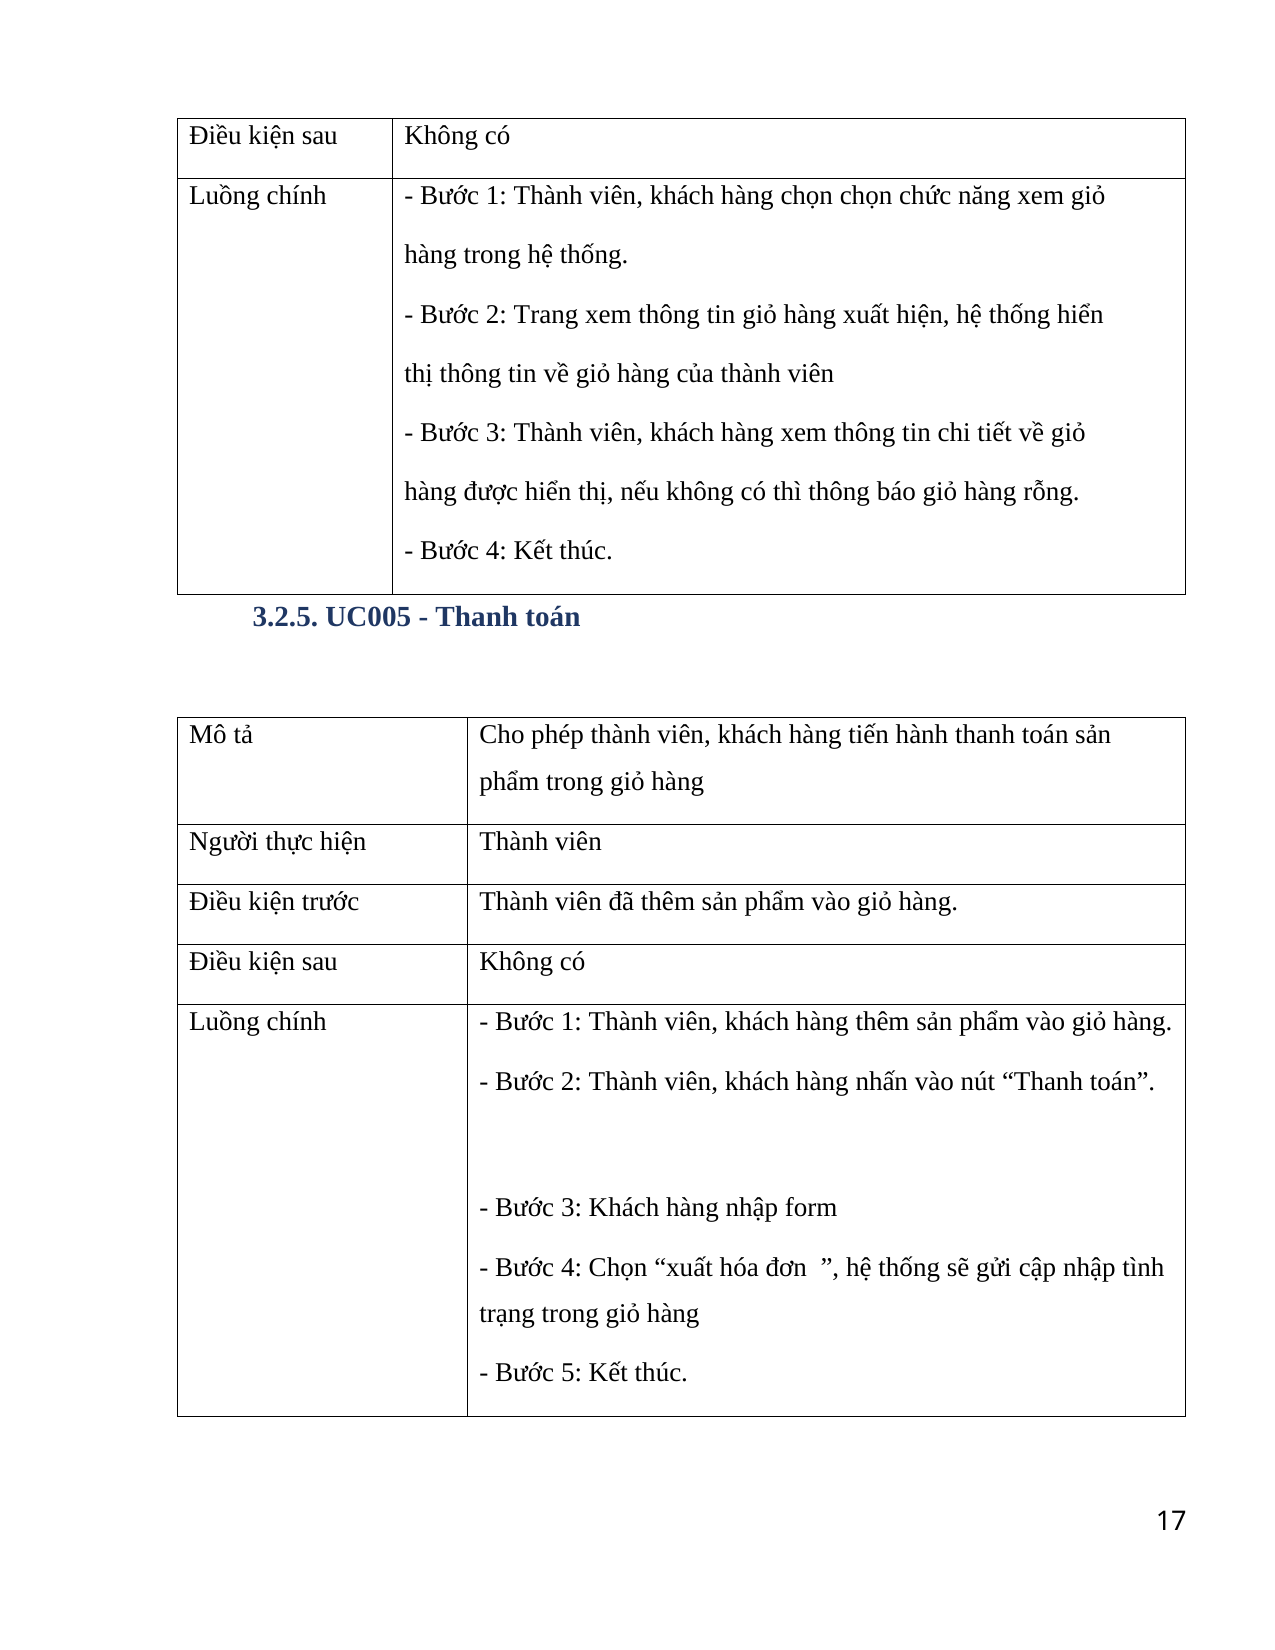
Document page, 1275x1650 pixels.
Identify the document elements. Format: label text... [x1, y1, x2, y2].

table_cell Điều kiện sau [178, 945, 467, 1004]
table_header Mô tả [178, 718, 467, 824]
table_cell Điều kiện sau [178, 119, 392, 178]
table_cell Người thực hiện [178, 825, 467, 884]
table_cell Không có [468, 945, 1185, 1004]
table_cell Thành viên [468, 825, 1185, 884]
table_cell - Bước 1: Thành viên, khách hàng chọn chọn chức năng xem giỏ hàng trong hệ thống. - Bước 2: Trang xem thông tin giỏ hàng xuất hiện, hệ thống hiển thị thông tin về giỏ hàng của thành viên - Bước 3: Thành viên, khách hàng xem thông tin chi tiết về giỏ hàng được hiển thị, nếu không có thì thông báo giỏ hàng rỗng. - Bước 4: Kết thúc. [393, 179, 1185, 593]
table_cell - Bước 1: Thành viên, khách hàng thêm sản phẩm vào giỏ hàng. - Bước 2: Thành viên, khách hàng nhấn vào nút “Thanh toán”. - Bước 3: Khách hàng nhập form - Bước 4: Chọn “xuất hóa đơn ”, hệ thống sẽ gửi cập nhập tình trạng trong giỏ hàng - Bước 5: Kết thúc. [468, 1005, 1185, 1416]
table_header Cho phép thành viên, khách hàng tiến hành thanh toán sản phẩm trong giỏ hàng [468, 718, 1185, 824]
table_cell Luồng chính [178, 1005, 467, 1416]
table_cell Thành viên đã thêm sản phẩm vào giỏ hàng. [468, 885, 1185, 944]
table_cell Điều kiện trước [178, 885, 467, 944]
subtitle 3.2.5. UC005 - Thanh toán [177, 599, 1186, 632]
table_cell Không có [393, 119, 1185, 178]
table_cell Luồng chính [178, 179, 392, 593]
